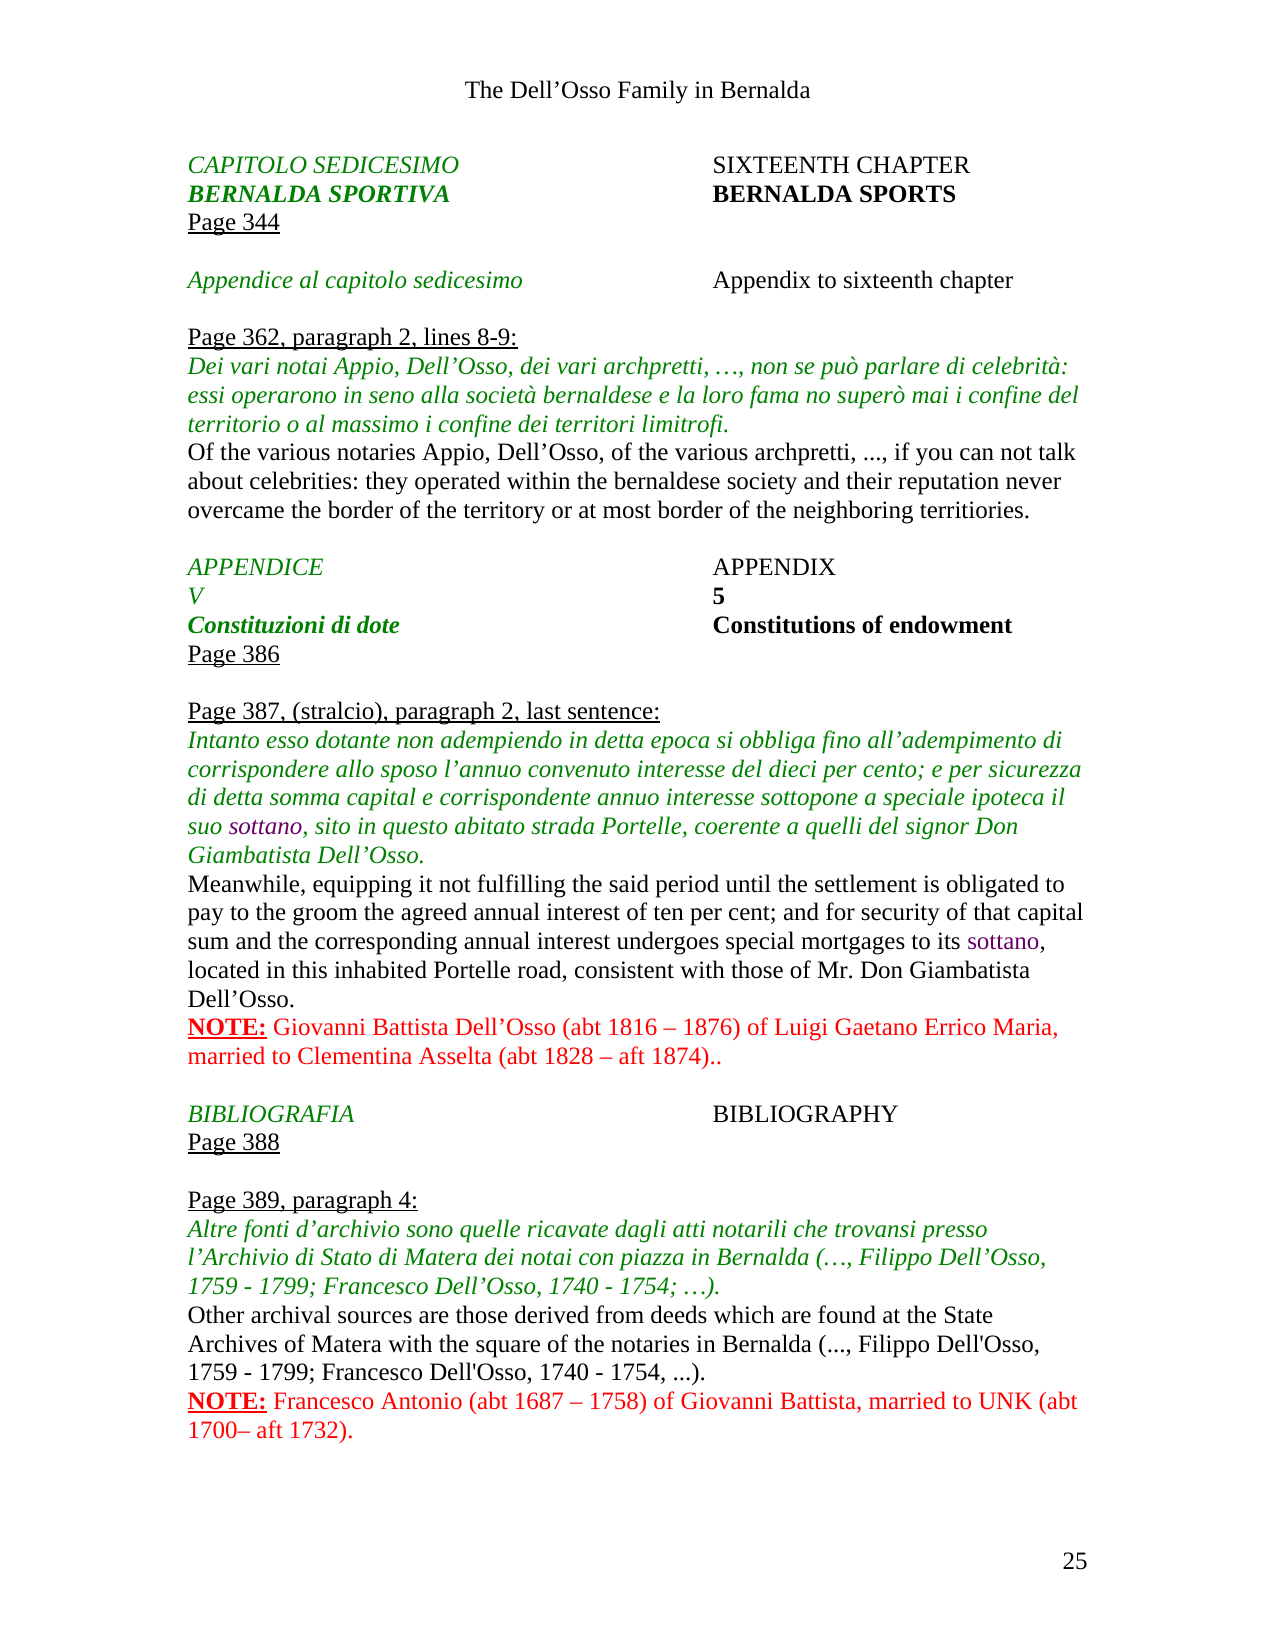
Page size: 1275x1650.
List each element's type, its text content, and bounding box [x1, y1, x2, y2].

text Page 362, paragraph 2, lines 8-9: [187, 322, 1087, 351]
text NOTE: Giovanni Battista Dell’Osso (abt 1816 – 1876) of Luigi Gaetano Errico Maria, married to Clementina Asselta (abt 1828 – aft 1874).. [187, 1012, 1087, 1070]
text Dei vari notai Appio, Dell’Osso, dei vari archpretti, …, non se può parlare di celebrità: essi operarono in seno alla società bernaldese e la loro fama no superò mai i confine del territorio o al massimo i confine dei territori limitrofi. [187, 351, 1087, 437]
text Page 386 [187, 639, 1087, 667]
text Page 388 [187, 1127, 1087, 1156]
text Of the various notaries Appio, Dell’Osso, of the various archpretti, ..., if you can not talk about celebrities: they operated within the bernaldese society and their reputation never overcame the border of the territory or at most border of the neighboring territiories. [187, 437, 1087, 524]
text Other archival sources are those derived from deeds which are found at the State Archives of Matera with the square of the notaries in Bernalda (..., Filippo Dell'Osso, 1759 - 1799; Francesco Dell'Osso, 1740 - 1754, ...). [187, 1300, 1087, 1386]
text CAPITOLO SEDICESIMO SIXTEENTH CHAPTER [187, 150, 1087, 179]
text NOTE: Francesco Antonio (abt 1687 – 1758) of Giovanni Battista, married to UNK (abt 1700– aft 1732). [187, 1386, 1087, 1444]
text BIBLIOGRAFIA BIBLIOGRAPHY [187, 1099, 1087, 1127]
text Appendice al capitolo sedicesimo Appendix to sixteenth chapter [187, 265, 1087, 294]
text Altre fonti d’archivio sono quelle ricavate dagli atti notarili che trovansi presso l’Archivio di Stato di Matera dei notai con piazza in Bernalda (…, Filippo Dell’Osso, 1759 - 1799; Francesco Dell’Osso, 1740 - 1754; …). [187, 1214, 1087, 1300]
text Meanwhile, equipping it not fulfilling the said period until the settlement is obligated to pay to the groom the agreed annual interest of ten per cent; and for security of that capital sum and the corresponding annual interest undergoes special mortgages to its sottano, located in this inhabited Portelle road, consistent with those of Mr. Don Giambatista Dell’Osso. [187, 869, 1087, 1012]
text Page 387, (stralcio), paragraph 2, last sentence: [187, 696, 1087, 725]
text V 5 [187, 581, 1087, 610]
text BERNALDA SPORTIVA BERNALDA SPORTS [187, 179, 1087, 207]
text Page 344 [187, 207, 1087, 236]
text Constituzioni di dote Constitutions of endowment [187, 610, 1087, 639]
text Page 389, paragraph 4: [187, 1185, 1087, 1214]
text Intanto esso dotante non adempiendo in detta epoca si obbliga fino all’adempimento di corrispondere allo sposo l’annuo convenuto interesse del dieci per cento; e per sicurezza di detta somma capital e corrispondente annuo interesse sottopone a speciale ipoteca il suo sottano, sito in questo abitato strada Portelle, coerente a quelli del signor Don Giambatista Dell’Osso. [187, 725, 1087, 869]
text APPENDICE APPENDIX [187, 552, 1087, 581]
